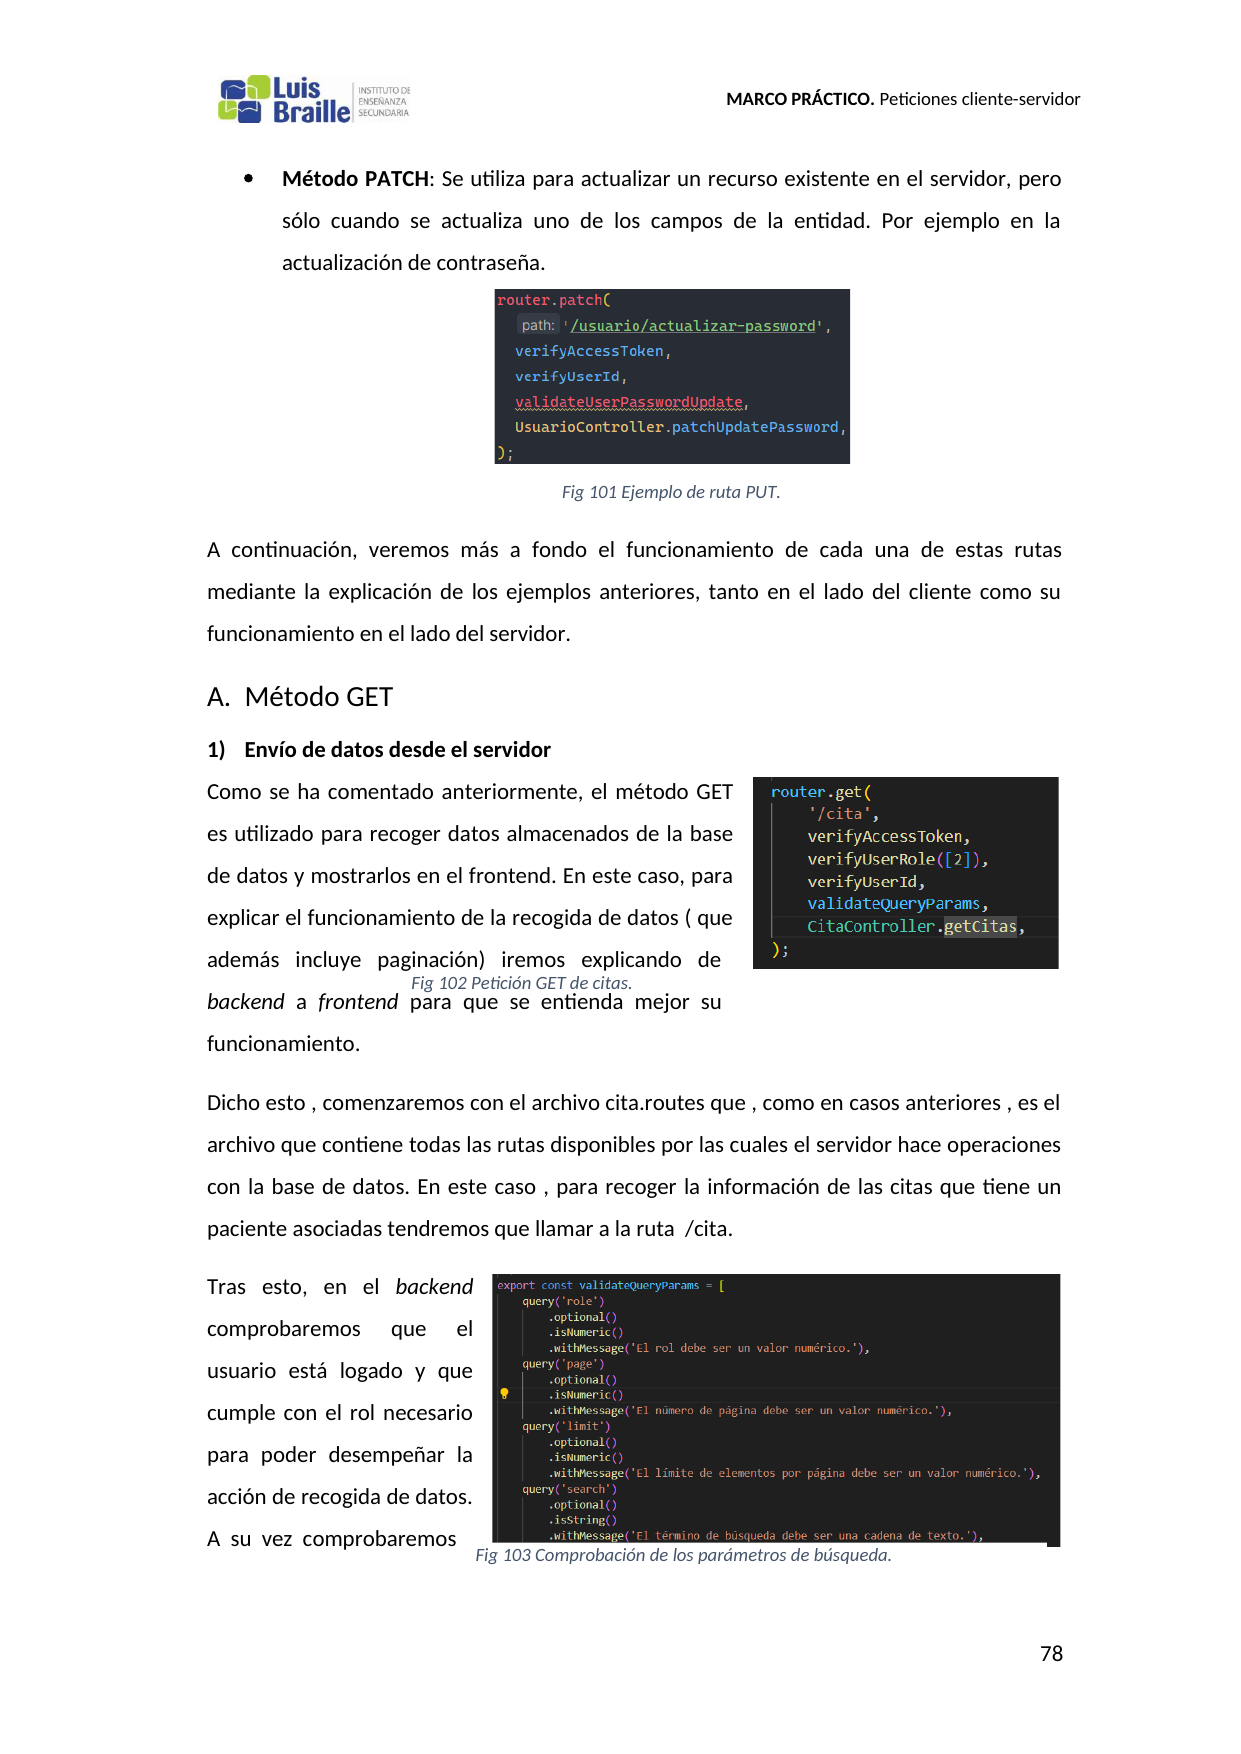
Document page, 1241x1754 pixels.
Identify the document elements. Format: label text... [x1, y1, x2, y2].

text Como se ha comentado anteriormente, el método GET es utilizado para recoger datos almacenados de la base de datos y mostrarlos en el frontend. En este caso, para explicar el funcionamiento de la recogida de datos ( que además incluye paginación) iremos explicando de backend a frontend para que se entienda mejor su funcionamiento. [207, 777, 1063, 1057]
list Método PATCH: Se utiliza para actualizar un recurso existente en el servidor, pero sólo cuando se actualiza uno de los campos de la entidad. Por ejemplo en la actualización de contraseña. [244, 164, 1063, 276]
list Envío de datos desde el servidor [207, 735, 1063, 763]
picture [494, 289, 851, 464]
text A continuación, veremos más a fondo el funcionamiento de cada una de estas rutas mediante la explicación de los ejemplos anteriores, tanto en el lado del cliente como su funcionamiento en el lado del servidor. [207, 535, 1063, 647]
picture [752, 777, 1059, 969]
text Fig 101 Ejemplo de ruta PUT. [208, 480, 1063, 503]
text Dicho esto , comenzaremos con el archivo cita.routes que , como en casos anteriores , es el archivo que contiene todas las rutas disponibles por las cuales el servidor hace operaciones con la base de datos. En este caso , para recoger la información de las citas que tiene un paciente asociadas tendremos que llamar a la ruta /cita. [207, 1088, 1063, 1242]
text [207, 1272, 1063, 1552]
picture [491, 1274, 1060, 1547]
list Método GET [207, 678, 1063, 713]
